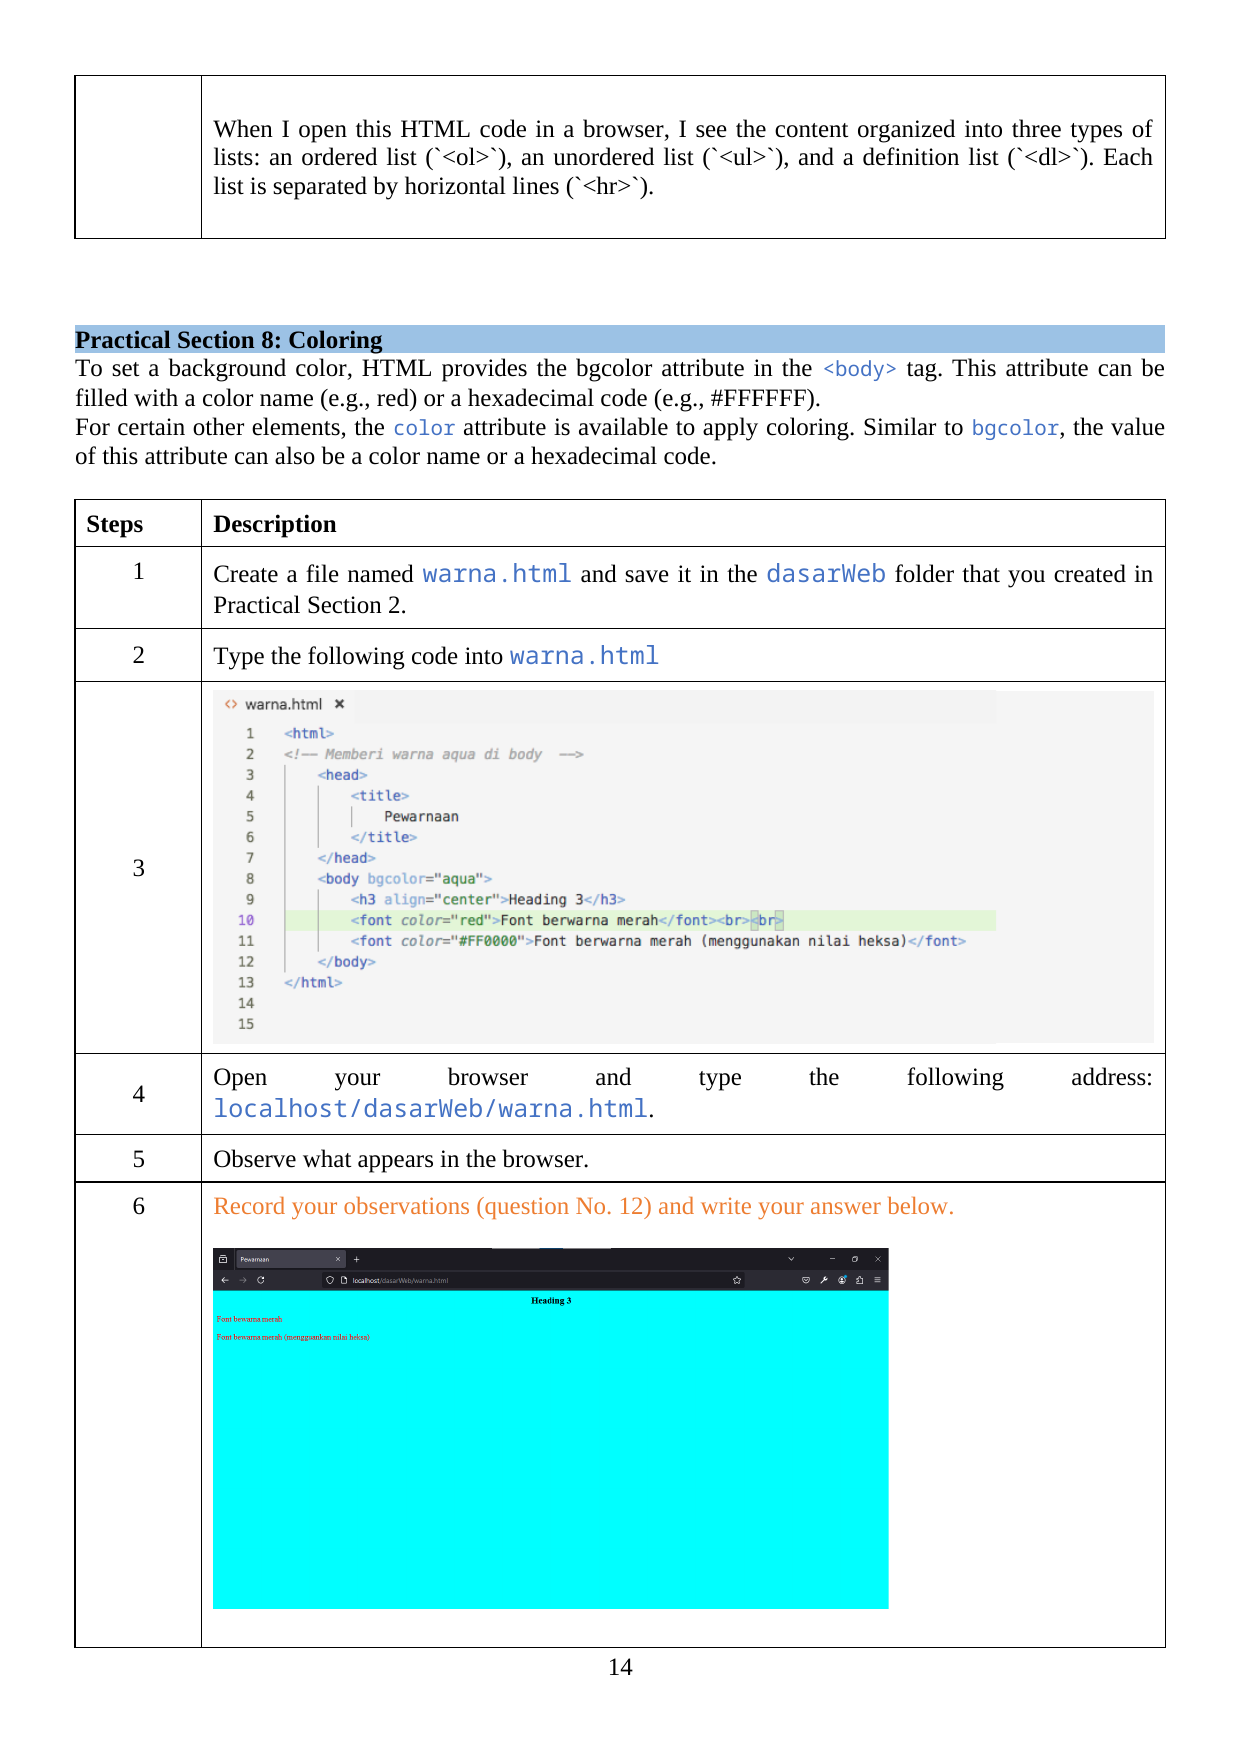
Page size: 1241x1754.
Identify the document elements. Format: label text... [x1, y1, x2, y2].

table_cell Open your browser and type the following address: localhost/dasarWeb/warna.html. [202, 1054, 1165, 1134]
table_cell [202, 76, 1165, 237]
table_cell 5 [76, 1135, 201, 1181]
text To set a background color, HTML provides the bgcolor attribute in the <body> tag. This attribute can be filled with a color name (e.g., red) or a hexadecimal code (e.g., #FFFFFF). [75, 353, 1165, 412]
table_cell 4 [76, 1054, 201, 1134]
table_cell 6 [76, 76, 201, 237]
table_header Steps [76, 500, 201, 546]
table_cell 3 [76, 682, 201, 1052]
table_cell Observe what appears in the browser. [202, 1135, 1165, 1181]
text Practical Section 8: Coloring [75, 325, 1165, 353]
table_cell Create a file named warna.html and save it in the dasarWeb folder that you created in Practical Section 2. [202, 547, 1165, 628]
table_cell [202, 1183, 1165, 1647]
text For certain other elements, the color attribute is available to apply coloring. Similar to bgcolor, the value of this attribute can also be a color name or a hexadecimal code. [75, 412, 1165, 470]
table_cell 2 [76, 629, 201, 681]
picture [213, 690, 997, 1044]
table_cell 1 [76, 547, 201, 628]
table_header Description [202, 500, 1165, 546]
table_cell 6 [76, 1183, 201, 1647]
table_cell [202, 682, 1165, 1052]
picture [213, 1248, 889, 1609]
table_cell Type the following code into warna.html [202, 629, 1165, 681]
